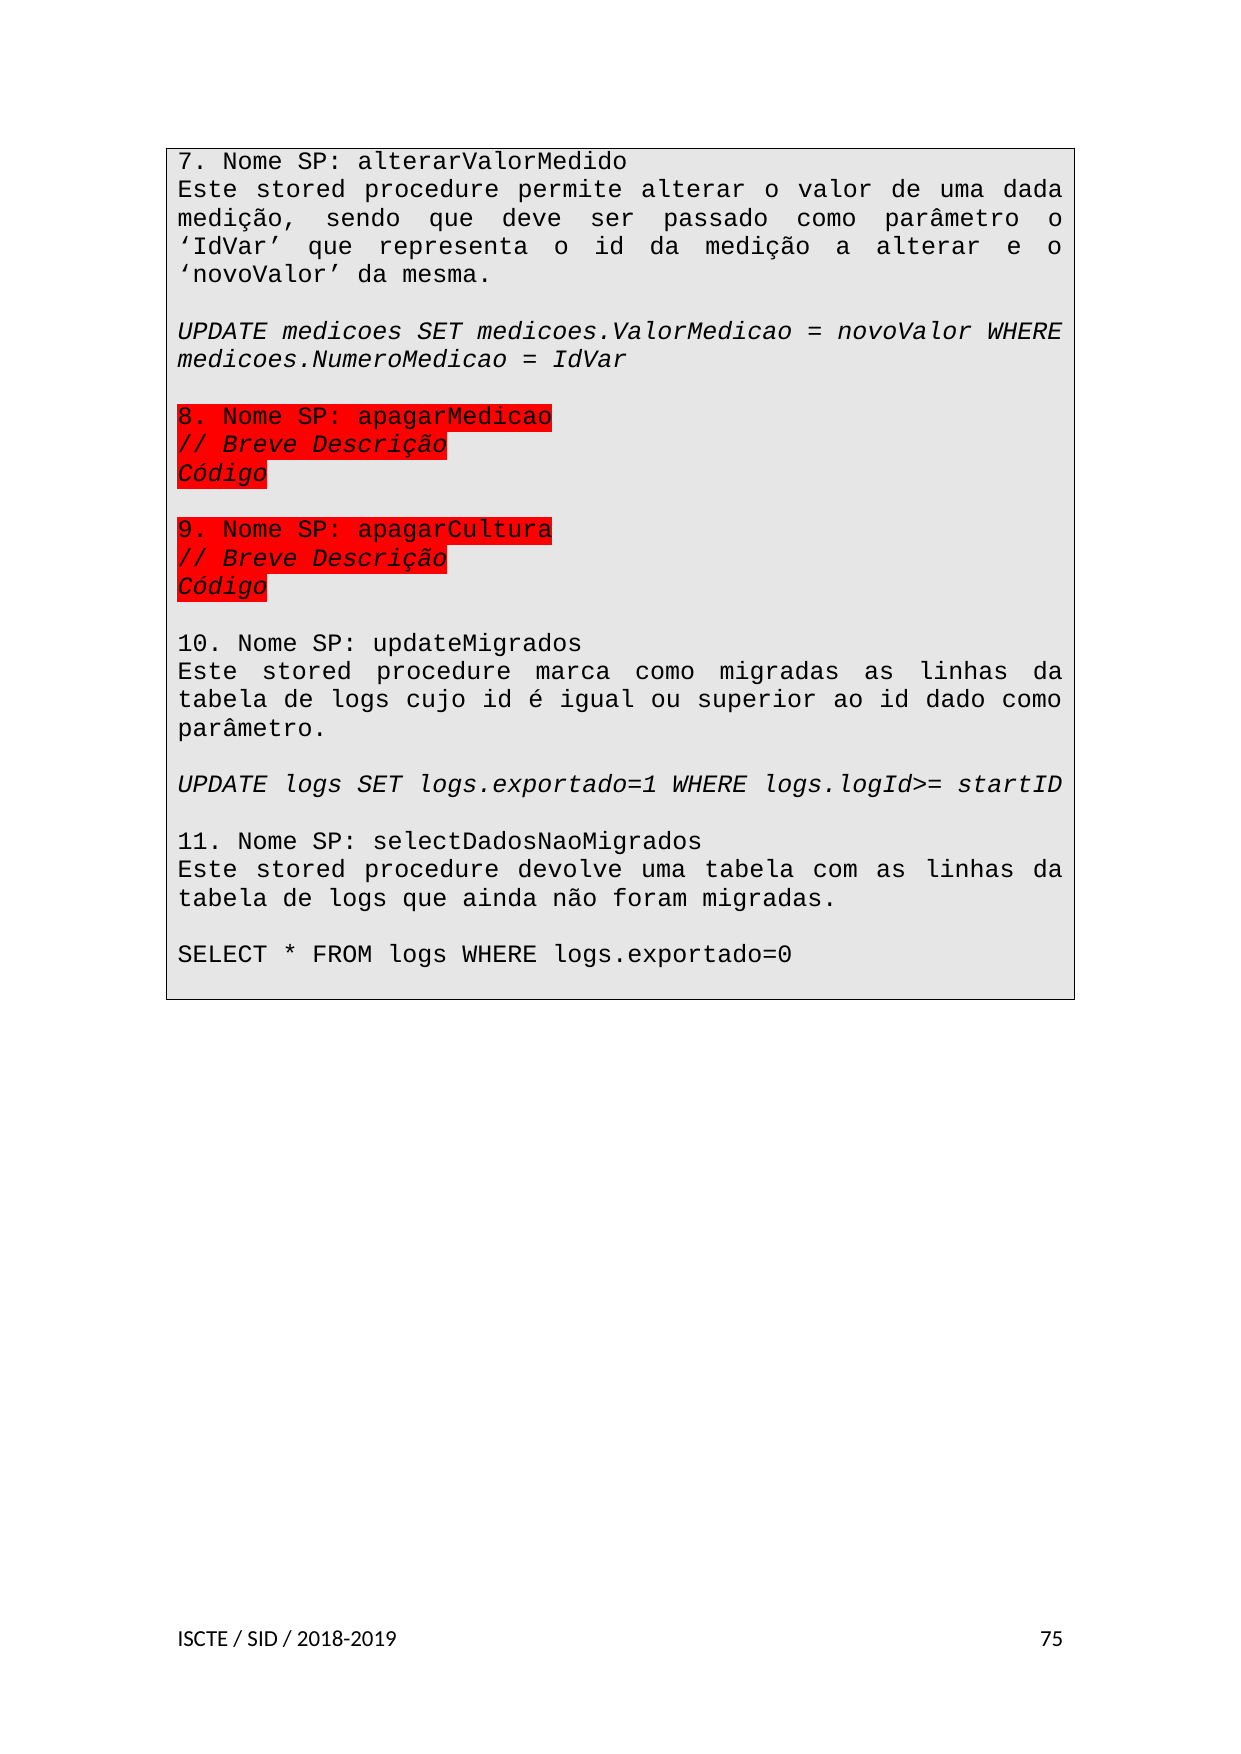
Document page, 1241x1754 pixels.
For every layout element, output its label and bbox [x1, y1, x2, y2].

table_header [167, 149, 1074, 999]
